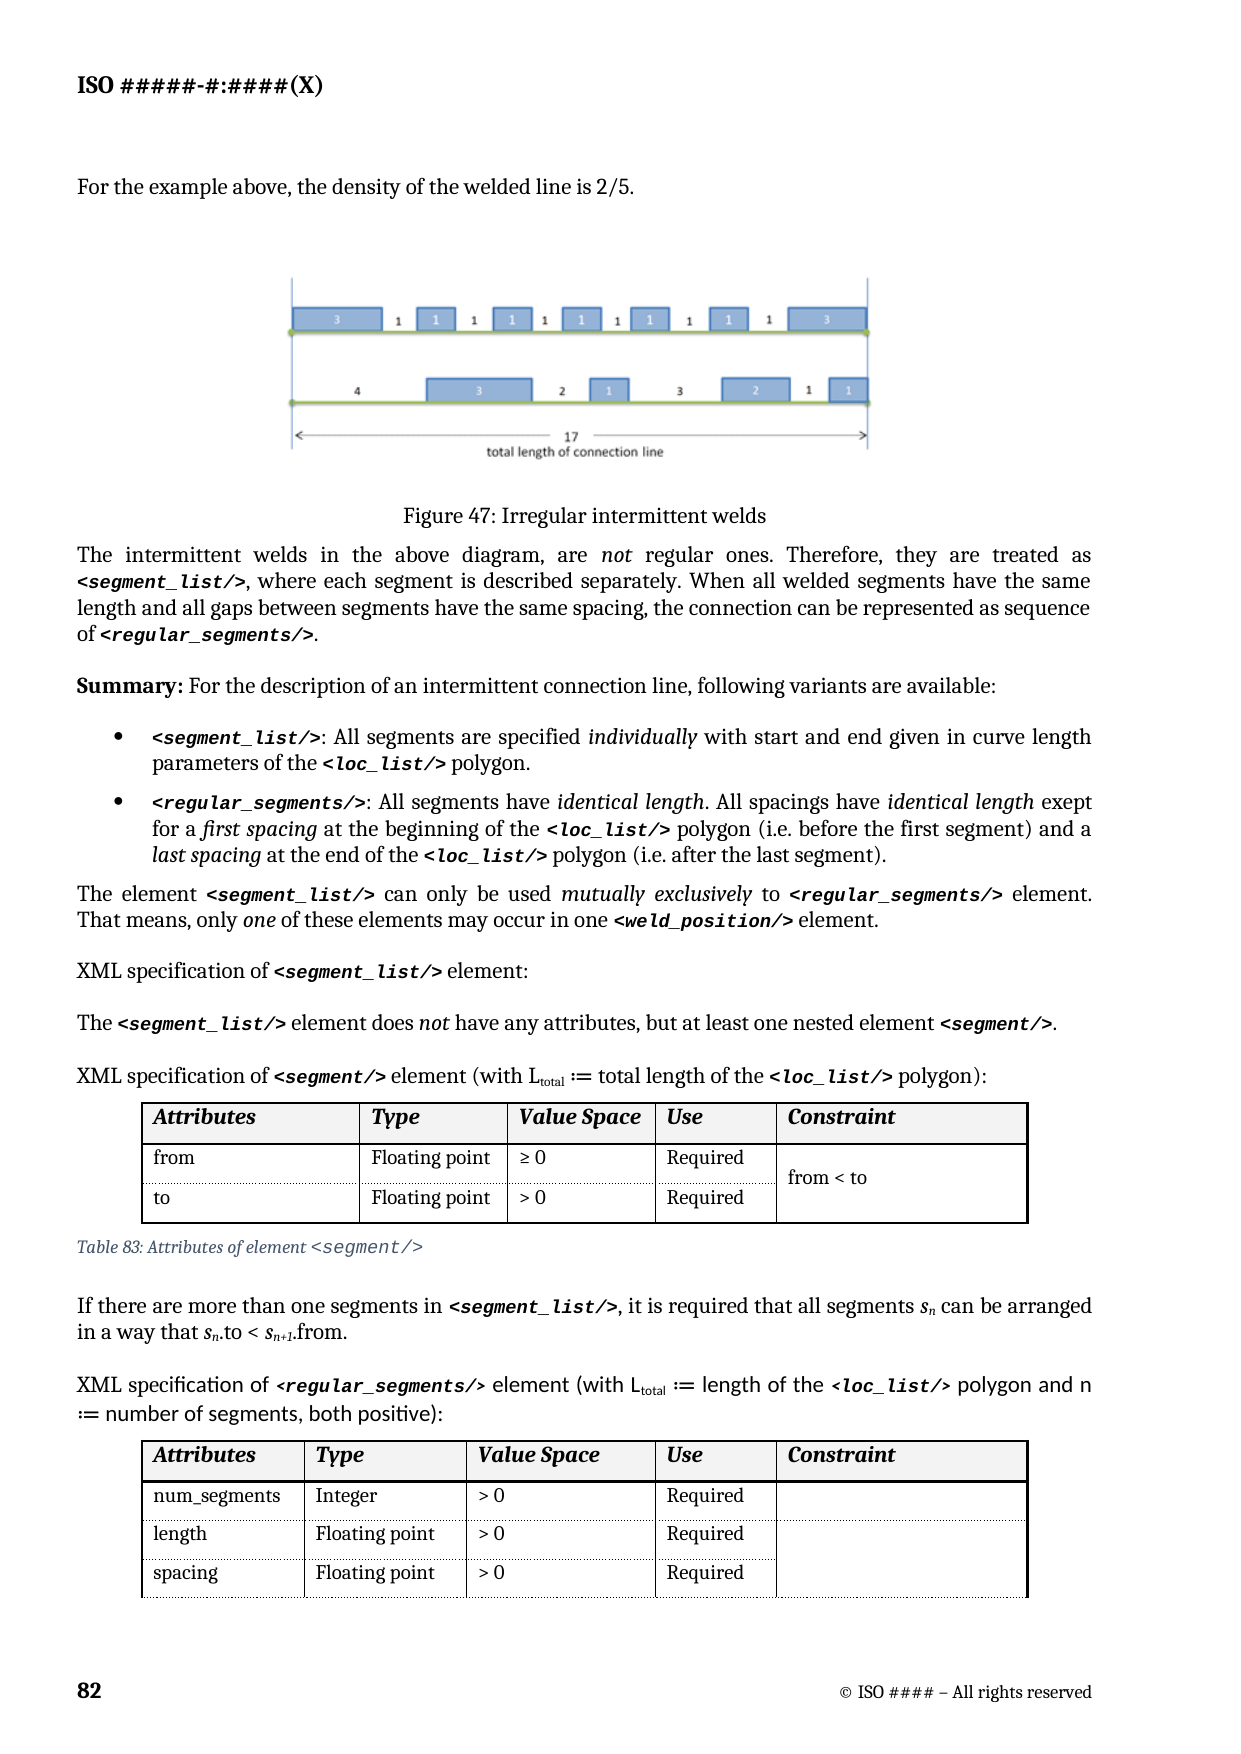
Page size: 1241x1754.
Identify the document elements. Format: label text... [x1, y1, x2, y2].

text XML specification of <segment/> element (with Ltotal ≔ total length of the <loc_list/> polygon): [77, 1061, 1092, 1089]
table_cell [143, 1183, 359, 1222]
text Summary: For the description of an intermittent connection line, following variants are available: [77, 672, 1092, 699]
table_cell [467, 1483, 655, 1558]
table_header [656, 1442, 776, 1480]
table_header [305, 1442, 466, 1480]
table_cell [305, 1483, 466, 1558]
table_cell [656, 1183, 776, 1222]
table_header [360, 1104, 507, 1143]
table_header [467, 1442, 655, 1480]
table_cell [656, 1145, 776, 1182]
text For the example above, the density of the welded line is 2/5. [77, 174, 1092, 200]
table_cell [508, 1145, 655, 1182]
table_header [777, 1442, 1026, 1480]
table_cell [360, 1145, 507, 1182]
text The <segment_list/> element does not have any attributes, but at least one nested element <segment/>. [77, 1009, 1092, 1036]
list <segment_list/>: All segments are specified individually with start and end given in curve length parameters of the <loc_list/> polygon. [114, 724, 1092, 776]
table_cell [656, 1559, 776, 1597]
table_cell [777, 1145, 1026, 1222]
list <regular_segments/>: All segments have identical length. All spacings have identical length exept for a first spacing at the beginning of the <loc_list/> polygon (i.e. before the first segment) and a last spacing at the end of the <loc_list/> polygon (i.e. after the last segment). [114, 789, 1092, 868]
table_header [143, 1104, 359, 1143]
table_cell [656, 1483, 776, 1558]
text The element <segment_list/> can only be used mutually exclusively to <regular_segments/> element. That means, only one of these elements may occur in one <weld_position/> element. [77, 881, 1092, 933]
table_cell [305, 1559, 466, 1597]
text Figure 47: Irregular intermittent welds [77, 503, 1092, 529]
picture [242, 251, 927, 491]
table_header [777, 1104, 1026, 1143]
text XML specification of <regular_segments/> element (with Ltotal ≔ length of the <loc_list/> polygon and n ≔ number of segments, both positive): [77, 1370, 1092, 1427]
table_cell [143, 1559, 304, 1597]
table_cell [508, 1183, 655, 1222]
text Table 83: Attributes of element <segment/> [77, 1237, 1092, 1259]
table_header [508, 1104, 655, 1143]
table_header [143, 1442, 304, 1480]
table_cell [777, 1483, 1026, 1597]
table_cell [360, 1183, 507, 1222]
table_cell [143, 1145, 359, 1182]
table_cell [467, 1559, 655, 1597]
text If there are more than one segments in <segment_list/>, it is required that all segments sn can be arranged in a way that sn.to < sn+1.from. [77, 1292, 1092, 1345]
text The intermittent welds in the above diagram, are not regular ones. Therefore, they are treated as <segment_list/>, where each segment is described separately. When all welded segments have the same length and all gaps between segments have the same spacing, the connection can be represented as sequence of <regular_segments/>. [77, 542, 1092, 647]
text XML specification of <segment_list/> element: [77, 958, 1092, 984]
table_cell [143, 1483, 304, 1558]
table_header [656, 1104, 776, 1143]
